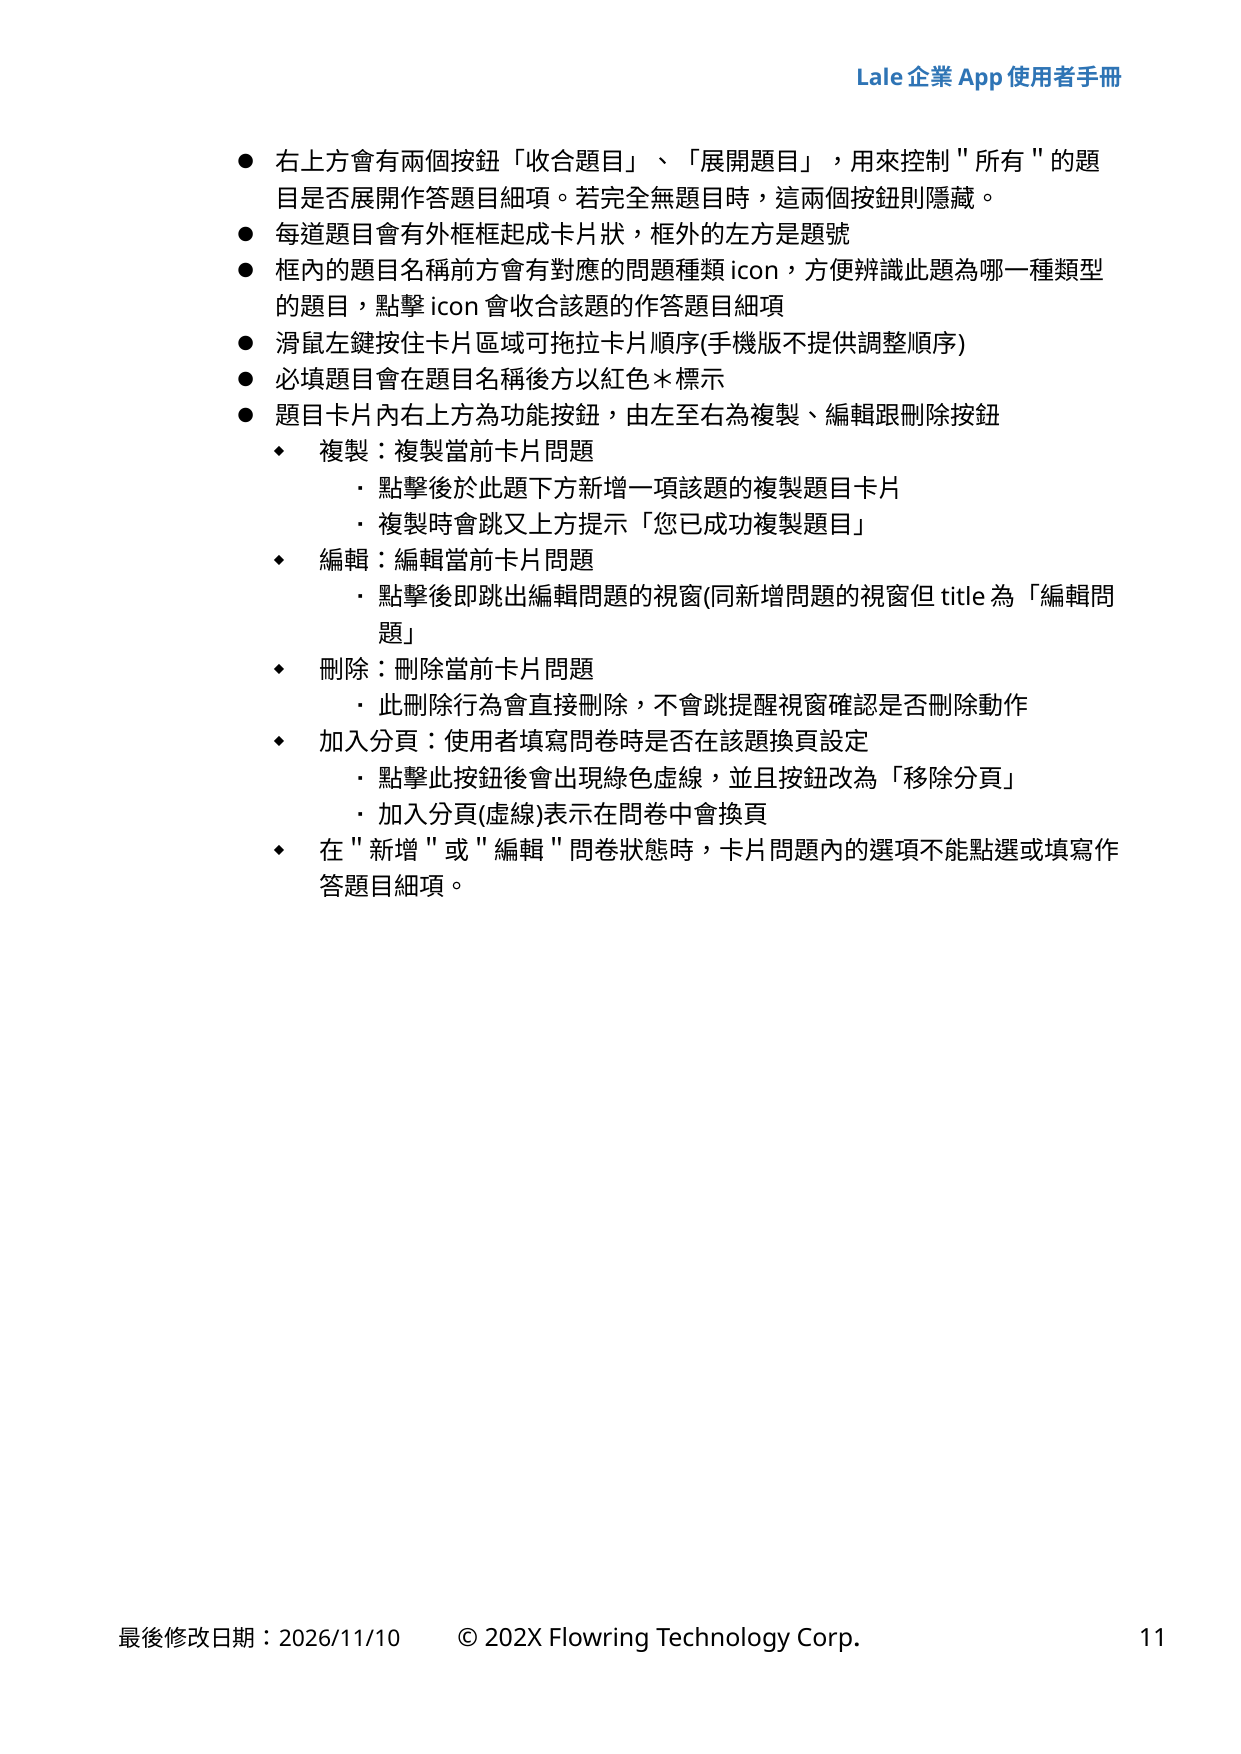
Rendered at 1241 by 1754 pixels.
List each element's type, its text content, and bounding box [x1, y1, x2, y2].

list 此刪除行為會直接刪除，不會跳提醒視窗確認是否刪除動作 [354, 686, 1122, 722]
list 滑鼠左鍵按住卡片區域可拖拉卡片順序(手機版不提供調整順序) [236, 323, 1122, 359]
list 必填題目會在題目名稱後方以紅色＊標示 [236, 359, 1122, 396]
list 在＂新增＂或＂編輯＂問卷狀態時，卡片問題內的選項不能點選或填寫作答題目細項。 [272, 831, 1122, 903]
list 複製：複製當前卡片問題 [272, 432, 1122, 468]
list 右上方會有兩個按鈕「收合題目」、「展開題目」，用來控制＂所有＂的題目是否展開作答題目細項。若完全無題目時，這兩個按鈕則隱藏。 [236, 142, 1122, 214]
list 點擊後即跳出編輯問題的視窗(同新增問題的視窗但title為「編輯問題」 [354, 577, 1122, 649]
list 編輯：編輯當前卡片問題 [272, 541, 1122, 577]
list 點擊此按鈕後會出現綠色虛線，並且按鈕改為「移除分頁」 [354, 758, 1122, 794]
list 點擊後於此題下方新增一項該題的複製題目卡片 [354, 468, 1122, 504]
list 加入分頁：使用者填寫問卷時是否在該題換頁設定 [272, 722, 1122, 758]
list 加入分頁(虛線)表示在問卷中會換頁 [354, 794, 1122, 831]
list 複製時會跳又上方提示「您已成功複製題目」 [354, 504, 1122, 541]
list 框內的題目名稱前方會有對應的問題種類icon，方便辨識此題為哪一種類型的題目，點擊icon會收合該題的作答題目細項 [236, 251, 1122, 323]
list 每道題目會有外框框起成卡片狀，框外的左方是題號 [236, 214, 1122, 251]
list 題目卡片內右上方為功能按鈕，由左至右為複製、編輯跟刪除按鈕 [236, 396, 1122, 432]
list 刪除：刪除當前卡片問題 [272, 649, 1122, 686]
